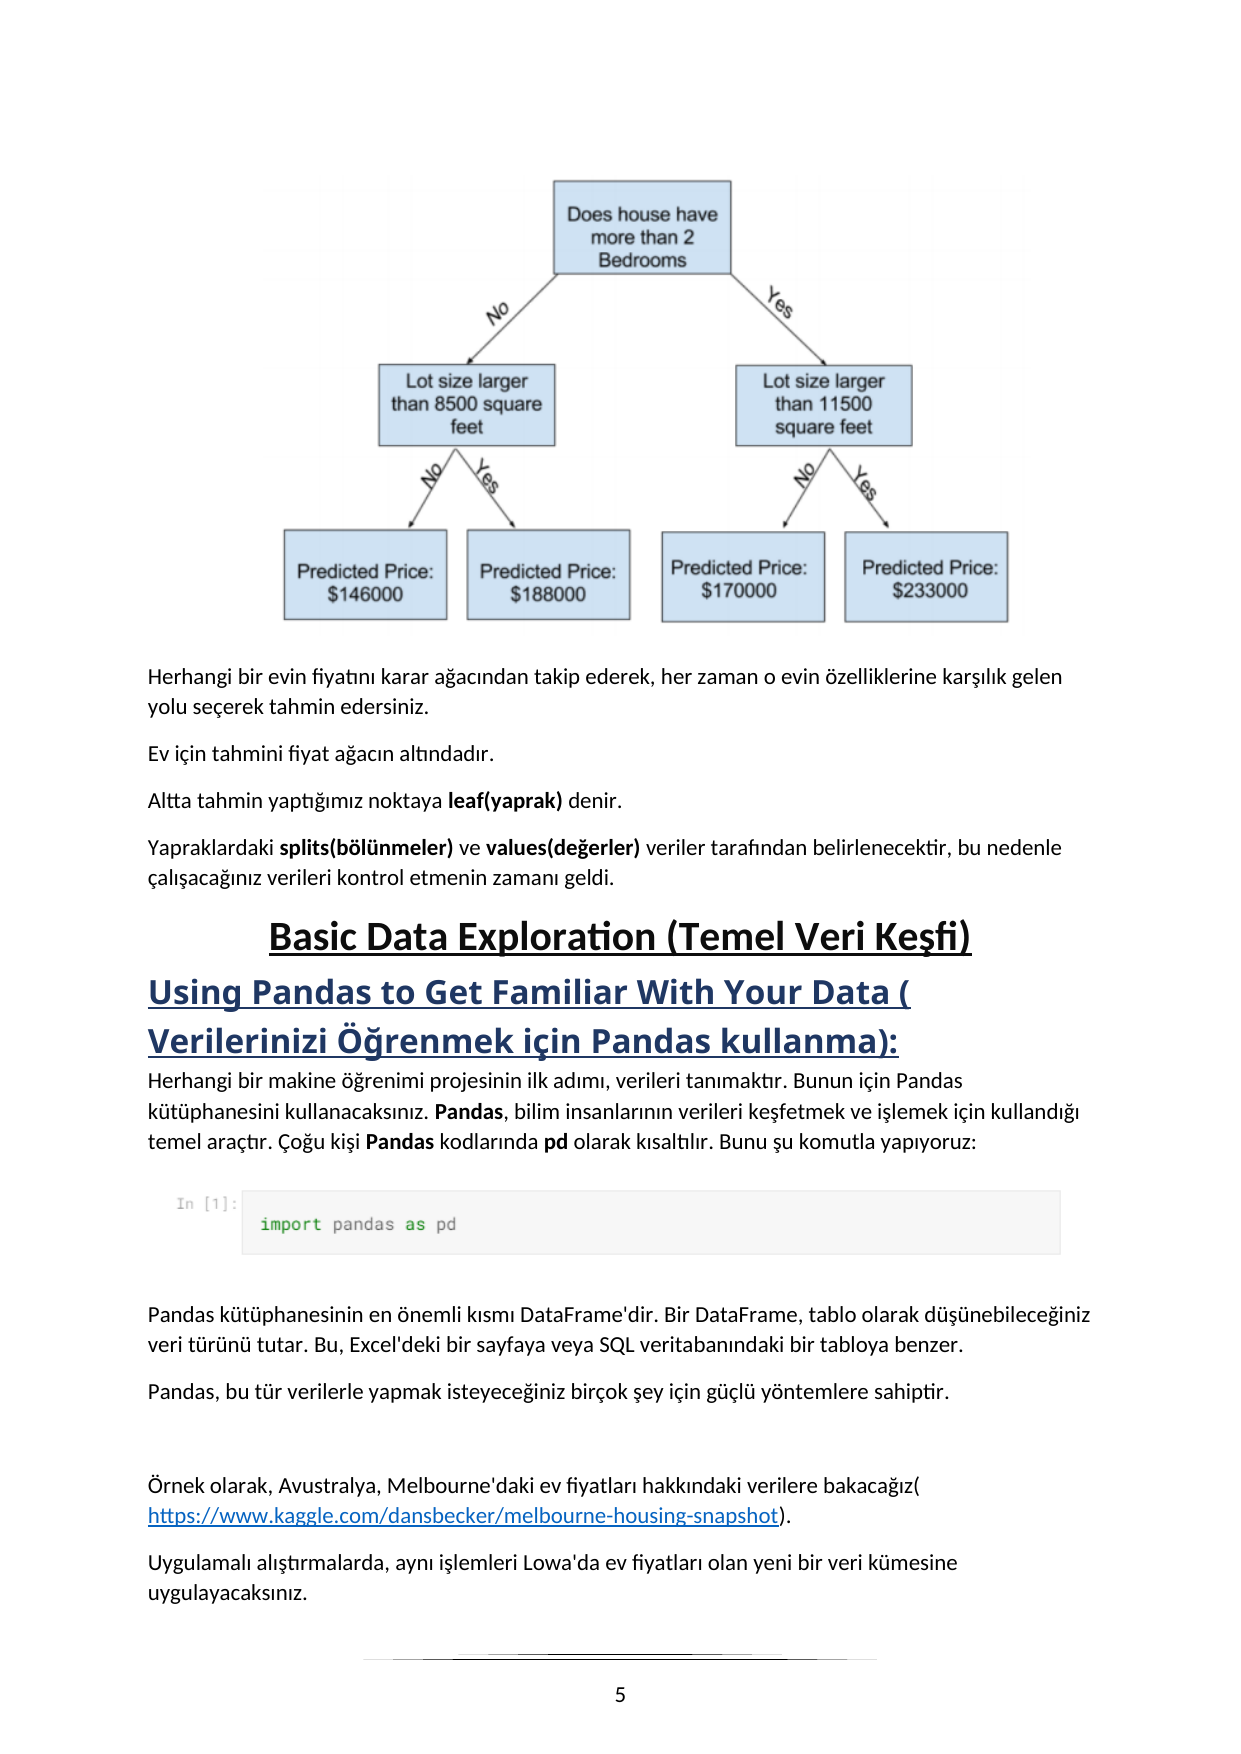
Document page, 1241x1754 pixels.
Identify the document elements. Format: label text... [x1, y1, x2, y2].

text Pandas, bu tür verilerle yapmak isteyeceğiniz birçok şey için güçlü yöntemlere sahiptir. [148, 1377, 1093, 1405]
subtitle Basic Data Exploration (Temel Veri Keşfi) [148, 910, 1093, 961]
text Herhangi bir makine öğrenimi projesinin ilk adımı, verileri tanımaktır. Bunun için Pandas kütüphanesini kullanacaksınız. Pandas, bilim insanlarının verileri keşfetmek ve işlemek için kullandığı temel araçtır. Çoğu kişi Pandas kodlarında pd olarak kısaltılır. Bunu şu komutla yapıyoruz: [148, 1067, 1093, 1155]
text Yapraklardaki splits(bölünmeler) ve values(değerler) veriler tarafından belirlenecektir, bu nedenle çalışacağınız verileri kontrol etmenin zamanı geldi. [148, 833, 1093, 891]
picture [147, 147, 1093, 643]
text Pandas kütüphanesinin en önemli kısmı DataFrame'dir. Bir DataFrame, tablo olarak düşünebileceğiniz veri türünü tutar. Bu, Excel'deki bir sayfaya veya SQL veritabanındaki bir tabloya benzer. [148, 1300, 1093, 1358]
text Herhangi bir evin fiyatını karar ağacından takip ederek, her zaman o evin özelliklerine karşılık gelen yolu seçerek tahmin edersiniz. [148, 662, 1093, 720]
text Altta tahmin yaptığımız noktaya leaf(yaprak) denir. [148, 786, 1093, 814]
text Örnek olarak, Avustralya, Melbourne'daki ev fiyatları hakkındaki verilere bakacağız( https://www.kaggle.com/dansbecker/melbourne-housing-snapshot). [148, 1471, 1093, 1529]
subtitle Using Pandas to Get Familiar With Your Data ( Verilerinizi Öğrenmek için Pandas kullanma): [148, 969, 1093, 1063]
text Ev için tahmini fiyat ağacın altındadır. [148, 739, 1093, 767]
picture [147, 1173, 1093, 1281]
text Uygulamalı alıştırmalarda, aynı işlemleri Lowa'da ev fiyatları olan yeni bir veri kümesine uygulayacaksınız. [148, 1548, 1093, 1606]
